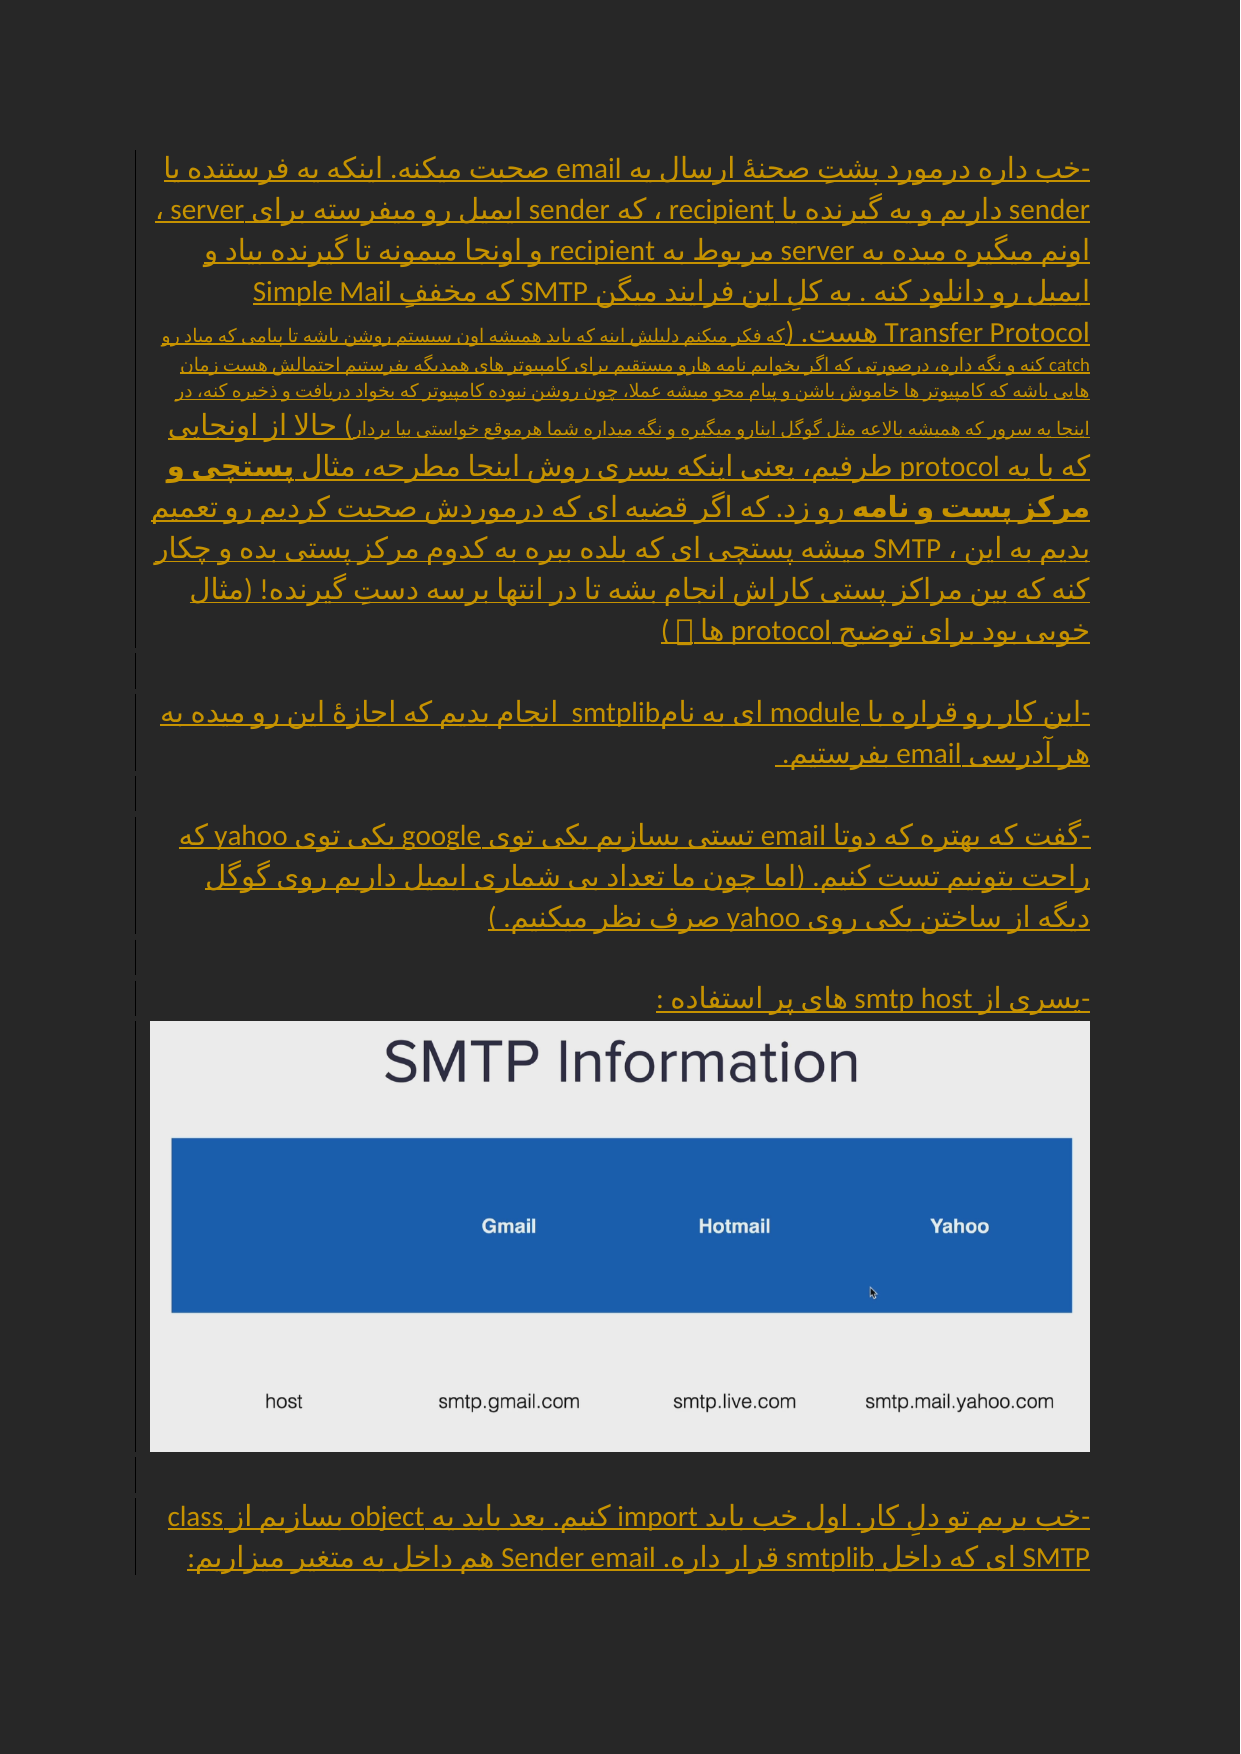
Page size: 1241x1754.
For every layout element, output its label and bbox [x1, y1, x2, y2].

picture [150, 1021, 1090, 1452]
